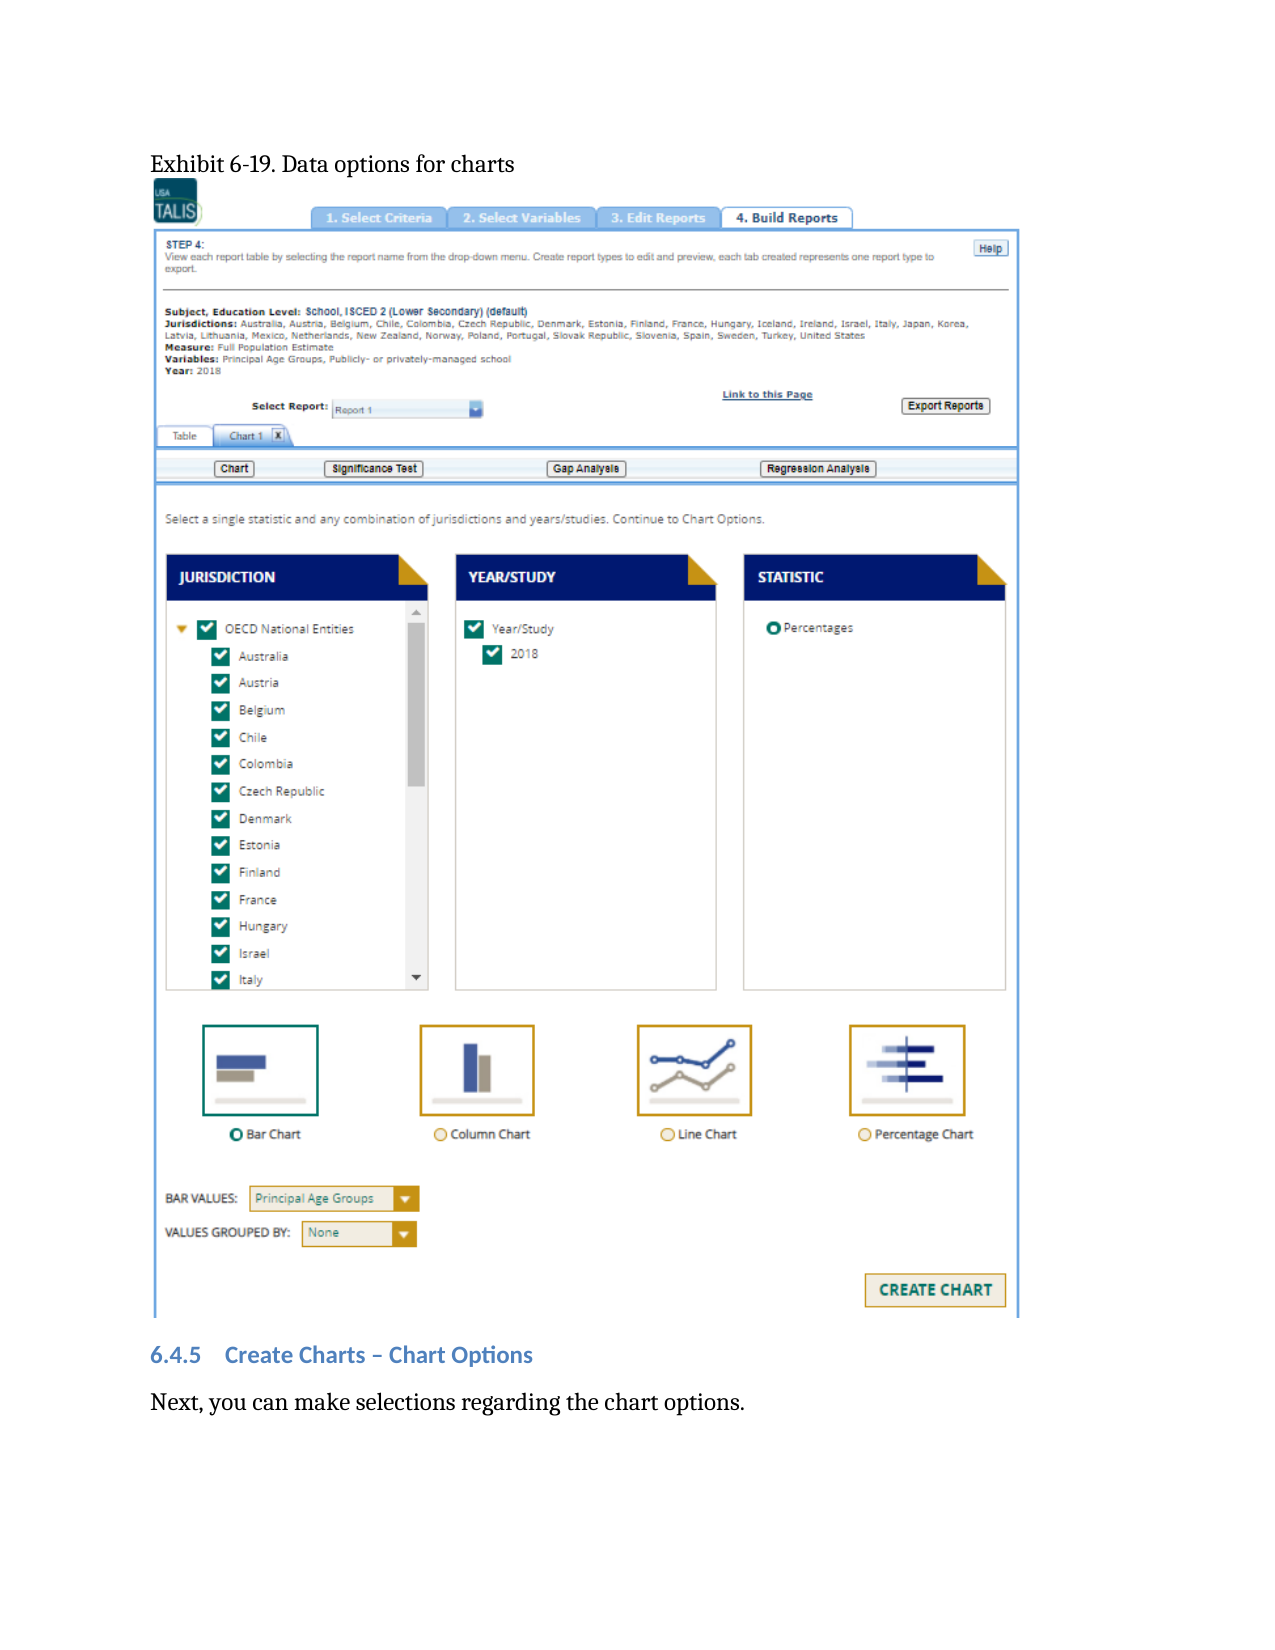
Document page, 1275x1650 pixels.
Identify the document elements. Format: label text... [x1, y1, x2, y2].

text Next, you can make selections regarding the chart options. [150, 1388, 1125, 1417]
subtitle 6.4.5 Create Charts – Chart Options [150, 1339, 1125, 1369]
picture [150, 178, 1025, 1318]
